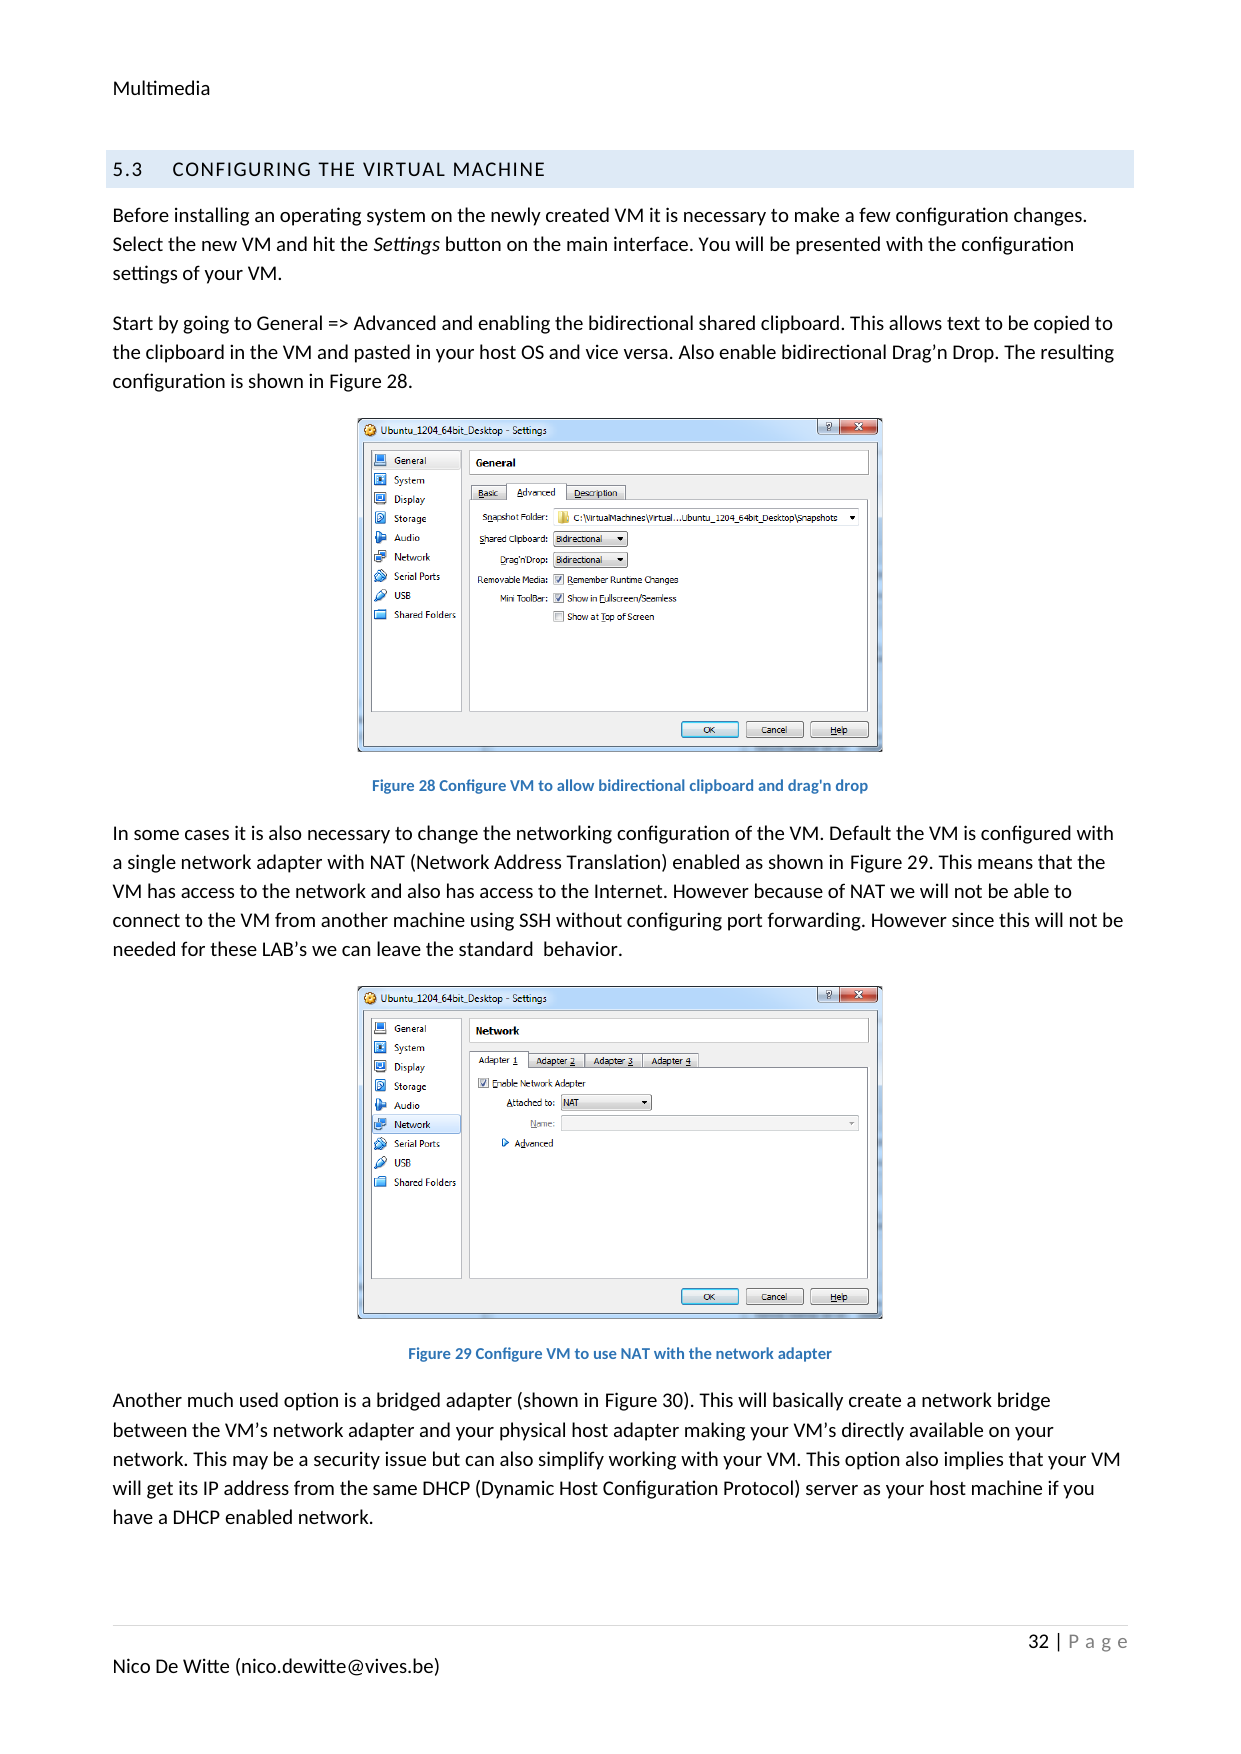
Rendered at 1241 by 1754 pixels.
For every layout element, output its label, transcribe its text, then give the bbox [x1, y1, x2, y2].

text In some cases it is also necessary to change the networking configuration of the VM. Default the VM is configured with a single network adapter with NAT (Network Address Translation) enabled as shown in Figure 29. This means that the VM has access to the network and also has access to the Internet. However because of NAT we will not be able to connect to the VM from another machine using SSH without configuring port forwarding. However since this will not be needed for these LAB’s we can leave the standard behavior. [112, 820, 1128, 962]
subtitle Configuring the Virtual Machine [113, 156, 1128, 182]
text Before installing an operating system on the newly created VM it is necessary to make a few configuration changes. Select the new VM and hit the Settings button on the main interface. You will be presented with the configuration settings of your VM. [112, 202, 1128, 286]
picture [357, 418, 883, 752]
text Start by going to General => Advanced and enabling the bidirectional shared clipboard. This allows text to be copied to the clipboard in the VM and pasted in your host OS and vice versa. Also enable bidirectional Drag’n Drop. The resulting configuration is shown in Figure 28. [112, 310, 1128, 394]
text Another much used option is a bridged adapter (shown in Figure 30). This will basically create a network bridge between the VM’s network adapter and your physical host adapter making your VM’s directly available on your network. This may be a security issue but can also simplify working with your VM. This option also implies that your VM will get its IP address from the same DHCP (Dynamic Host Configuration Protocol) server as your host machine if you have a DHCP enabled network. [112, 1388, 1128, 1530]
picture [357, 986, 883, 1319]
